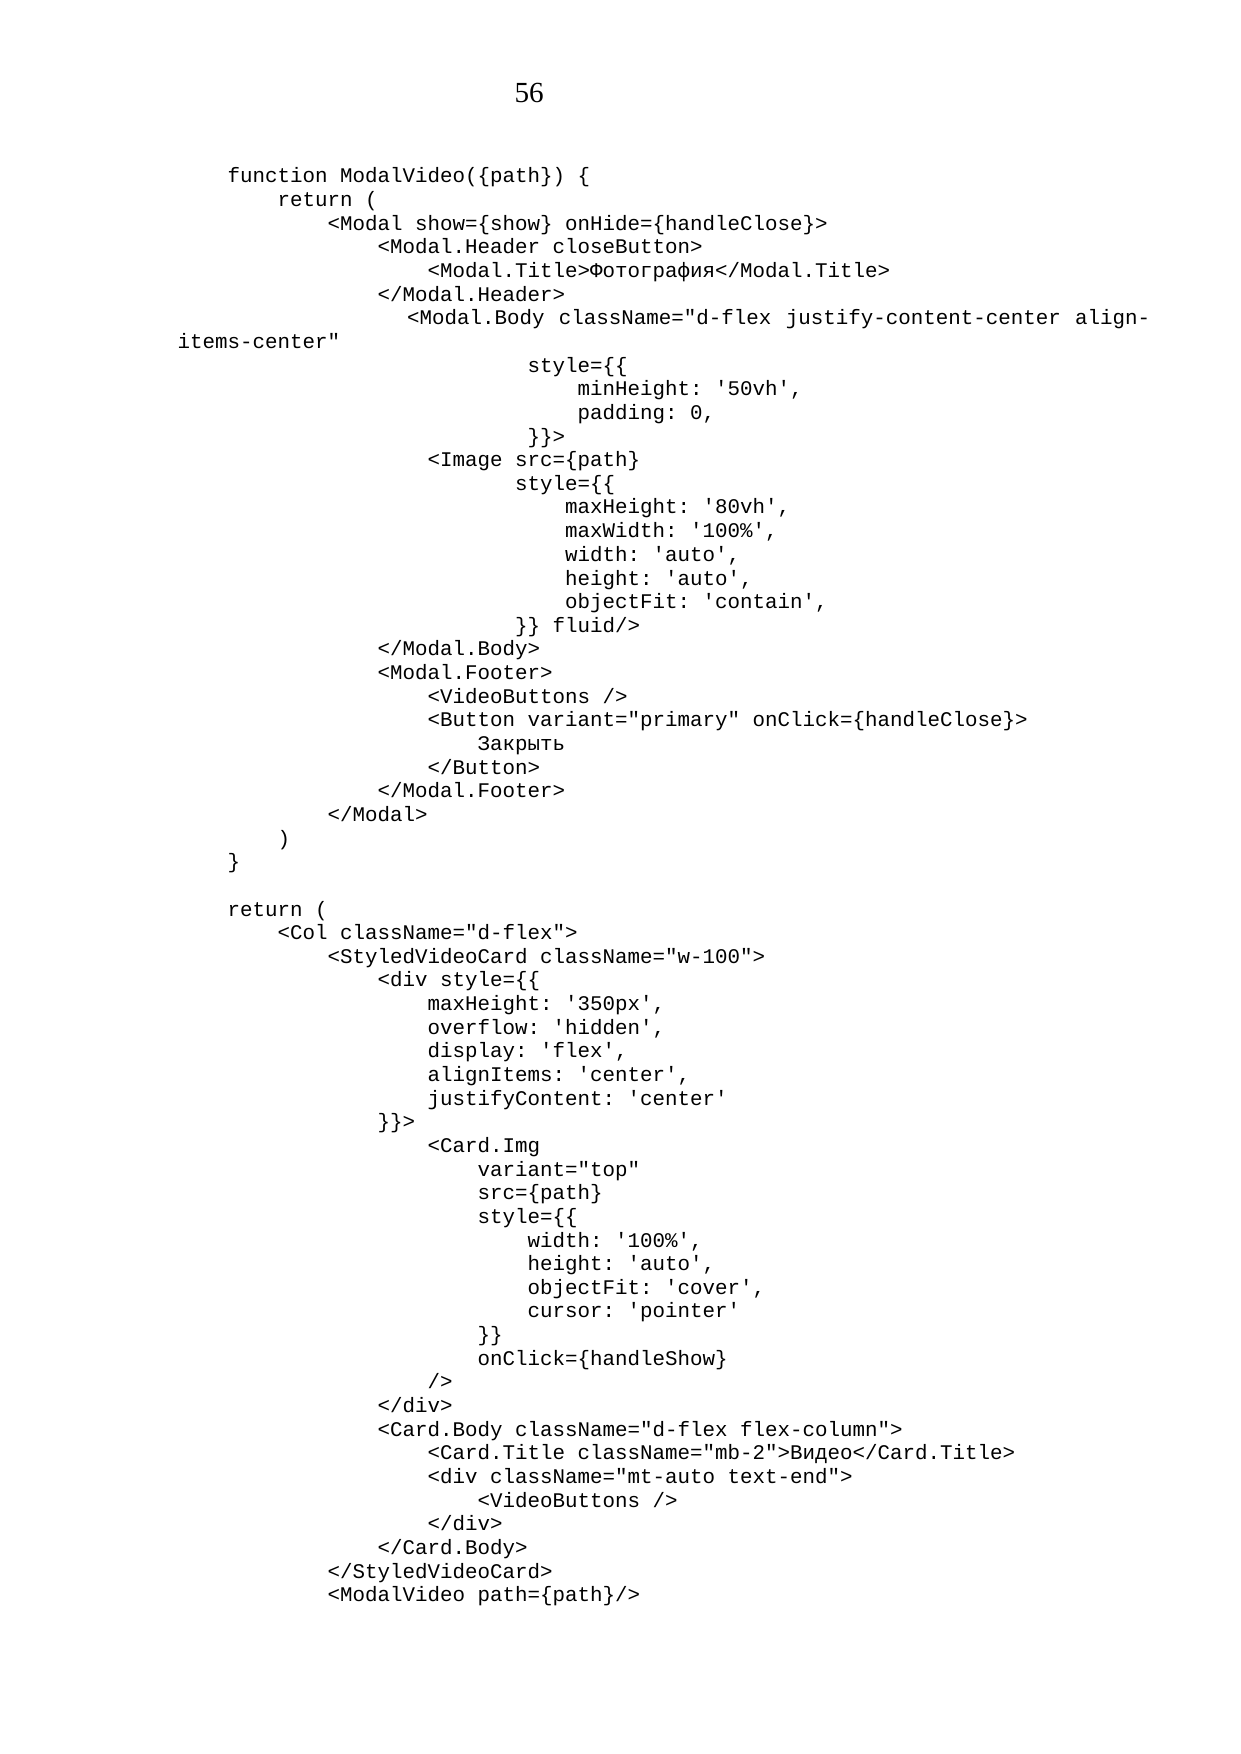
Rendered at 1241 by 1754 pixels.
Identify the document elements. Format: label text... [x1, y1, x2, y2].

text }}> [177, 1111, 1152, 1135]
text <StyledVideoCard className="w-100"> [177, 946, 1152, 969]
text <Col className="d-flex"> [177, 922, 1152, 946]
text style={{ [177, 473, 1152, 497]
text return ( [177, 189, 1152, 213]
text }} fluid/> [177, 615, 1152, 638]
text display: 'flex', [177, 1040, 1152, 1064]
text <div className="mt-auto text-end"> [177, 1466, 1152, 1490]
text ) [177, 828, 1152, 851]
text width: '100%', [177, 1229, 1152, 1253]
text src={path} [177, 1182, 1152, 1206]
text width: 'auto', [177, 544, 1152, 567]
text <Button variant="primary" onClick={handleClose}> [177, 709, 1152, 733]
text <Card.Body className="d-flex flex-column"> [177, 1419, 1152, 1442]
text </Button> [177, 757, 1152, 780]
text variant="top" [177, 1159, 1152, 1182]
text <div style={{ [177, 969, 1152, 993]
text </Modal.Body> [177, 638, 1152, 662]
text </Modal.Footer> [177, 780, 1152, 804]
text <Modal show={show} onHide={handleClose}> [177, 213, 1152, 236]
text <Modal.Body className="d-flex justify-content-center align-items-center" [177, 307, 1152, 355]
text objectFit: 'contain', [177, 591, 1152, 615]
text <VideoButtons /> [177, 1490, 1152, 1513]
text padding: 0, [177, 402, 1152, 426]
text justifyContent: 'center' [177, 1088, 1152, 1111]
text maxHeight: '80vh', [177, 497, 1152, 520]
text function ModalVideo({path}) { [177, 166, 1152, 189]
text </Modal> [177, 804, 1152, 828]
text <Card.Title className="mb-2">Видео</Card.Title> [177, 1442, 1152, 1466]
text } [177, 851, 1152, 875]
text return ( [177, 898, 1152, 922]
text /> [177, 1371, 1152, 1395]
text onClick={handleShow} [177, 1348, 1152, 1371]
text <ModalVideo path={path}/> [177, 1584, 1152, 1608]
text maxWidth: '100%', [177, 520, 1152, 544]
text </div> [177, 1395, 1152, 1419]
text </Modal.Header> [177, 284, 1152, 307]
text }}> [177, 426, 1152, 449]
text height: 'auto', [177, 567, 1152, 591]
text <Modal.Footer> [177, 662, 1152, 686]
text alignItems: 'center', [177, 1064, 1152, 1088]
text </div> [177, 1513, 1152, 1537]
text </StyledVideoCard> [177, 1561, 1152, 1584]
text <Card.Img [177, 1135, 1152, 1159]
text maxHeight: '350px', [177, 993, 1152, 1017]
text height: 'auto', [177, 1253, 1152, 1277]
text overflow: 'hidden', [177, 1017, 1152, 1040]
text <Image src={path} [177, 449, 1152, 473]
text style={{ [177, 355, 1152, 378]
text Закрыть [177, 733, 1152, 757]
text <Modal.Header closeButton> [177, 236, 1152, 260]
text }} [177, 1324, 1152, 1348]
text minHeight: '50vh', [177, 378, 1152, 402]
text </Card.Body> [177, 1537, 1152, 1561]
text objectFit: 'cover', [177, 1277, 1152, 1301]
text style={{ [177, 1206, 1152, 1229]
text <Modal.Title>Фотография</Modal.Title> [177, 260, 1152, 284]
text cursor: 'pointer' [177, 1301, 1152, 1324]
text <VideoButtons /> [177, 686, 1152, 709]
